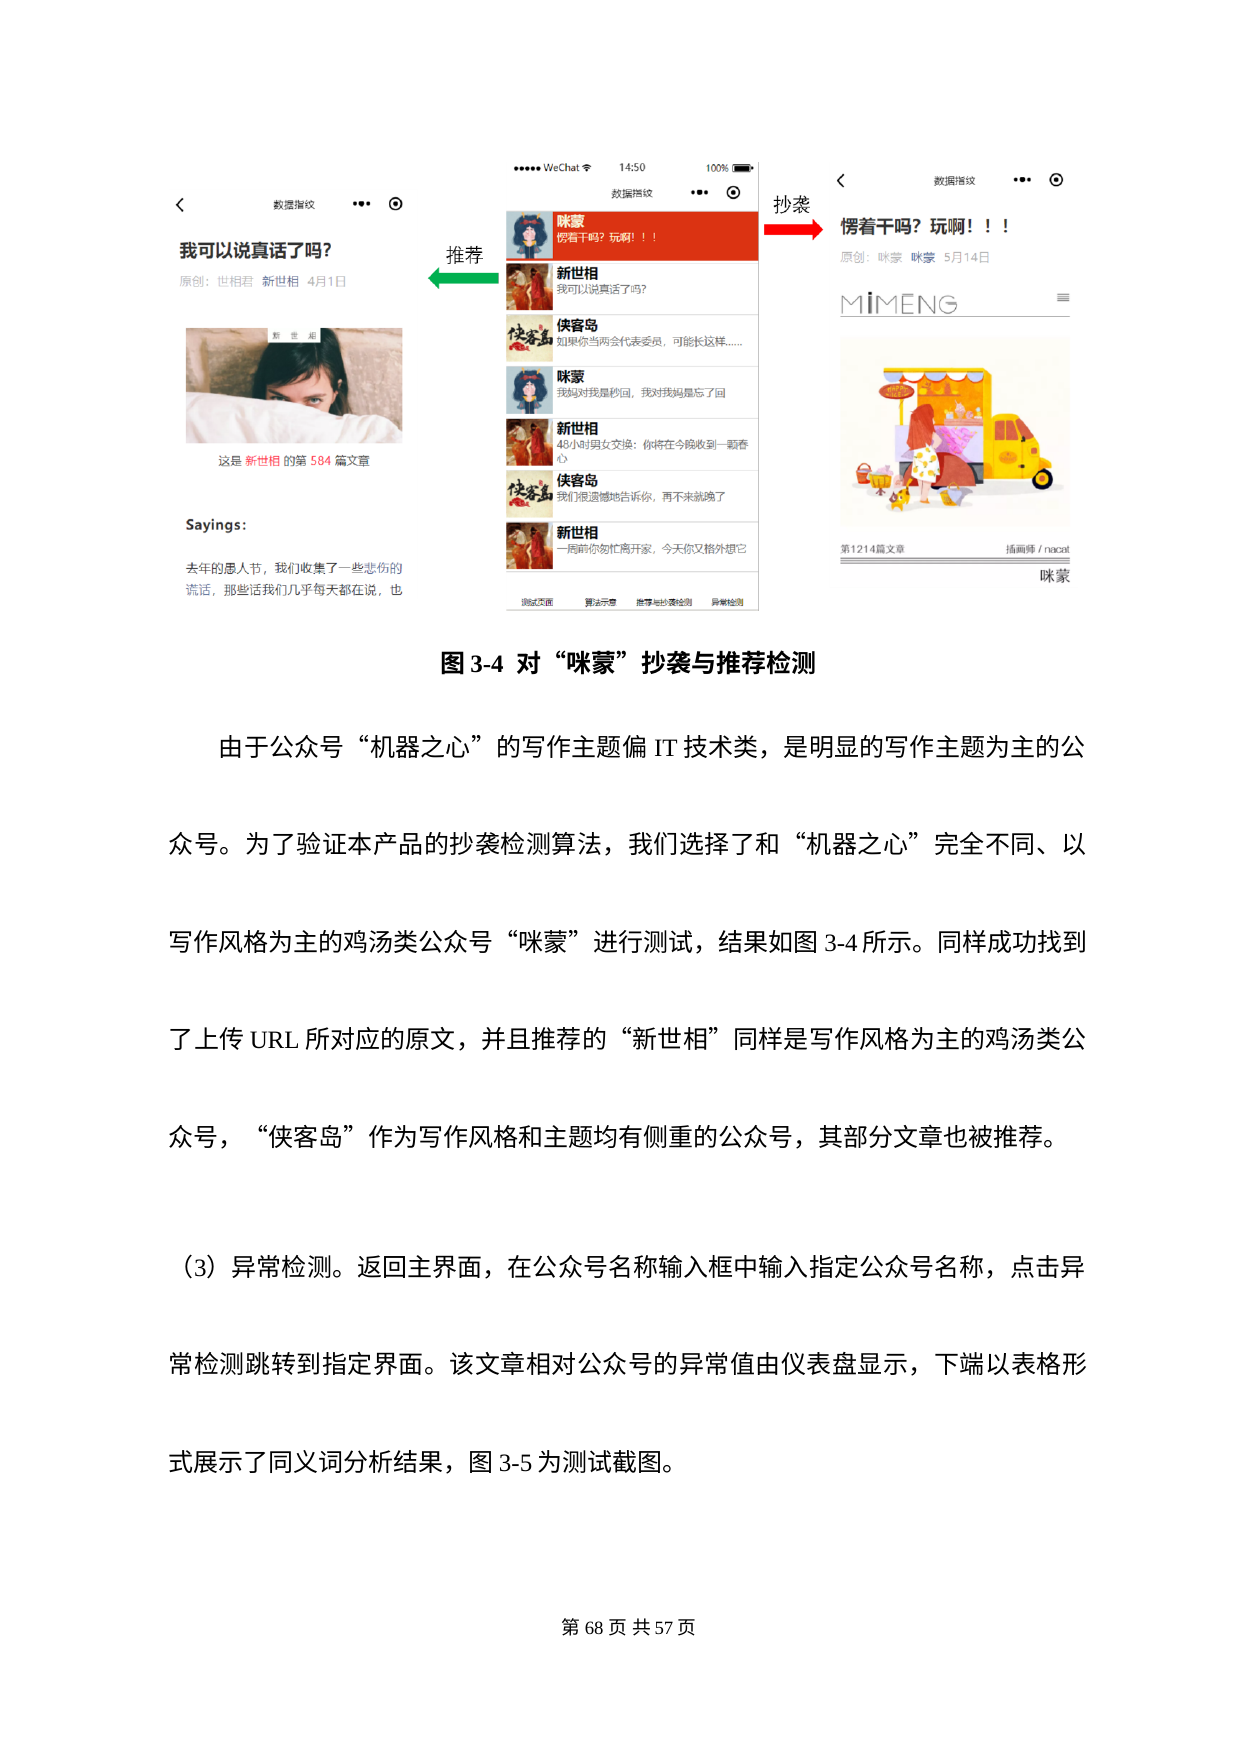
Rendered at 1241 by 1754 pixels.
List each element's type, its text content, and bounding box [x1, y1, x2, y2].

picture [168, 162, 1079, 611]
text （3）异常检测。返回主界面，在公众号名称输入框中输入指定公众号名称，点击异常检测跳转到指定界面。该文章相对公众号的异常值由仪表盘显示，下端以表格形式展示了同义词分析结果，图3-5为测试截图。 [169, 1233, 1087, 1493]
text 图3-4 对“咪蒙”抄袭与推荐检测 [169, 629, 1087, 694]
text 由于公众号“机器之心”的写作主题偏IT技术类，是明显的写作主题为主的公众号。为了验证本产品的抄袭检测算法，我们选择了和“机器之心”完全不同、以写作风格为主的鸡汤类公众号“咪蒙”进行测试，结果如图3-4所示。同样成功找到了上传URL所对应的原文，并且推荐的“新世相”同样是写作风格为主的鸡汤类公众号，“侠客岛”作为写作风格和主题均有侧重的公众号，其部分文章也被推荐。 [169, 713, 1087, 1168]
